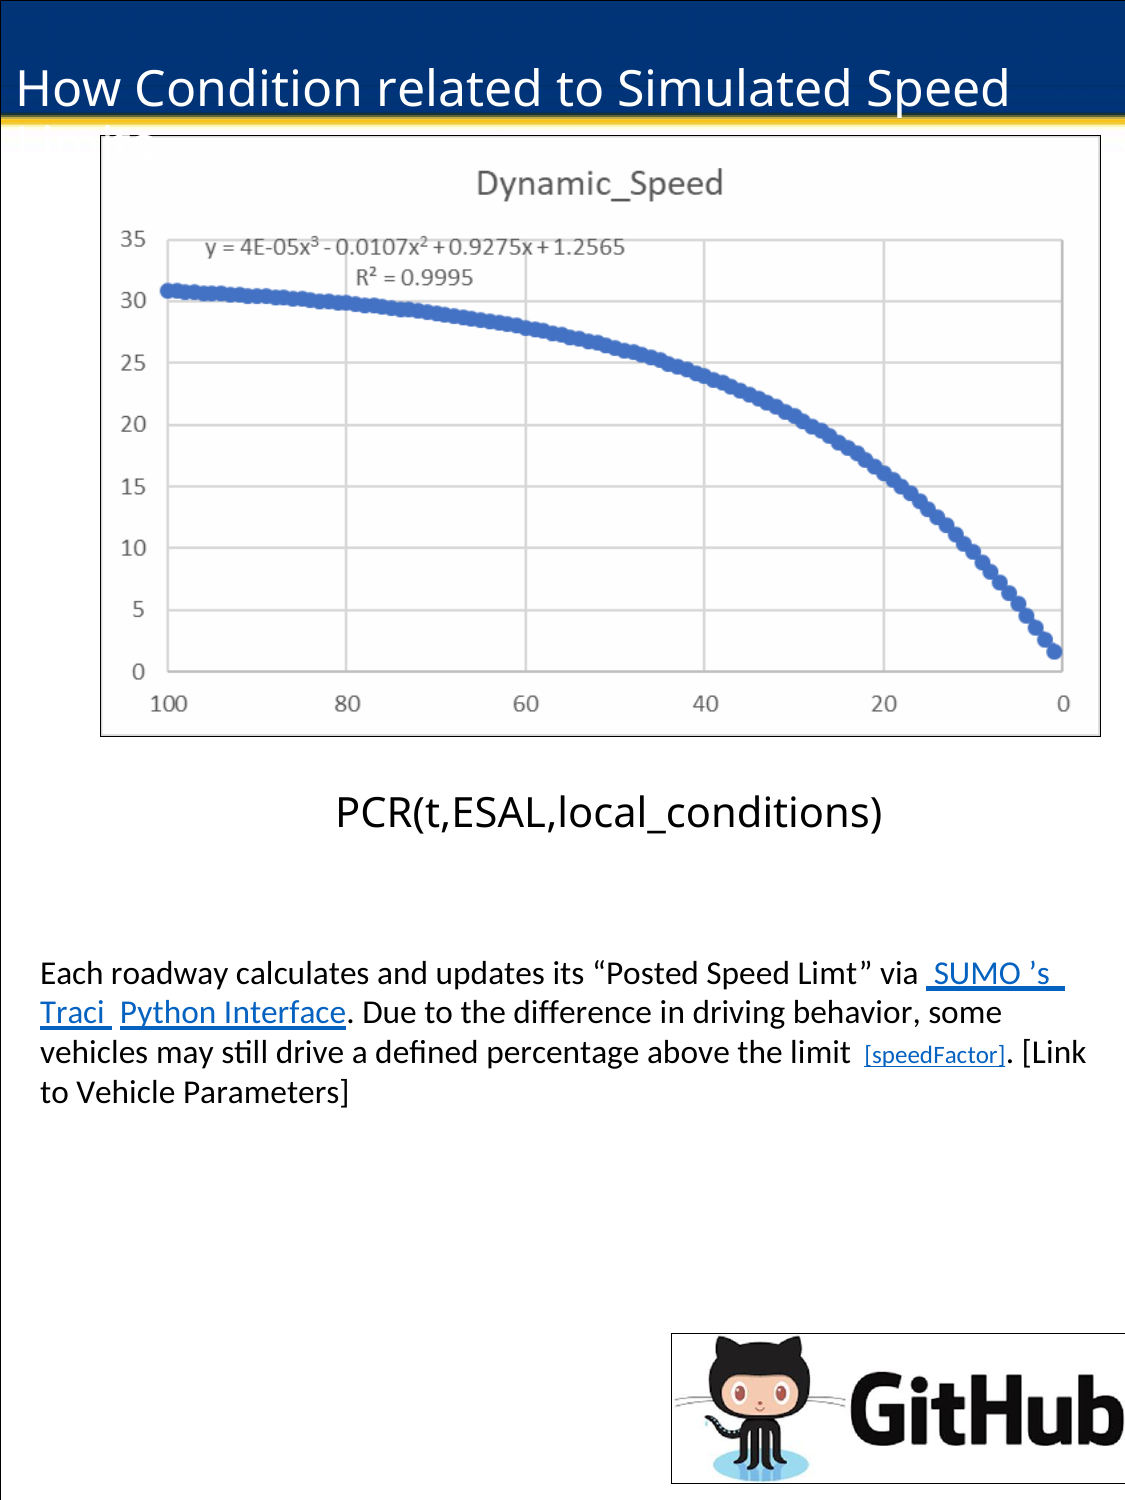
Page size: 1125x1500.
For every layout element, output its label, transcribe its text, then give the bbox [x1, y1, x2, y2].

picture [1, 1, 1125, 1500]
text PCR(t,ESAL,local_conditions) [335, 790, 1110, 838]
text How Condition related to Simulated Speed Limits [15, 63, 1110, 176]
text Each roadway calculates and updates its “Posted Speed Limt” via SUMO ’s Traci Python Interface. Due to the difference in driving behavior, some vehicles may still drive a defined percentage above the limit [speedFactor]. [Link to Vehicle Parameters] [40, 952, 1106, 1112]
picture [672, 1334, 1125, 1483]
